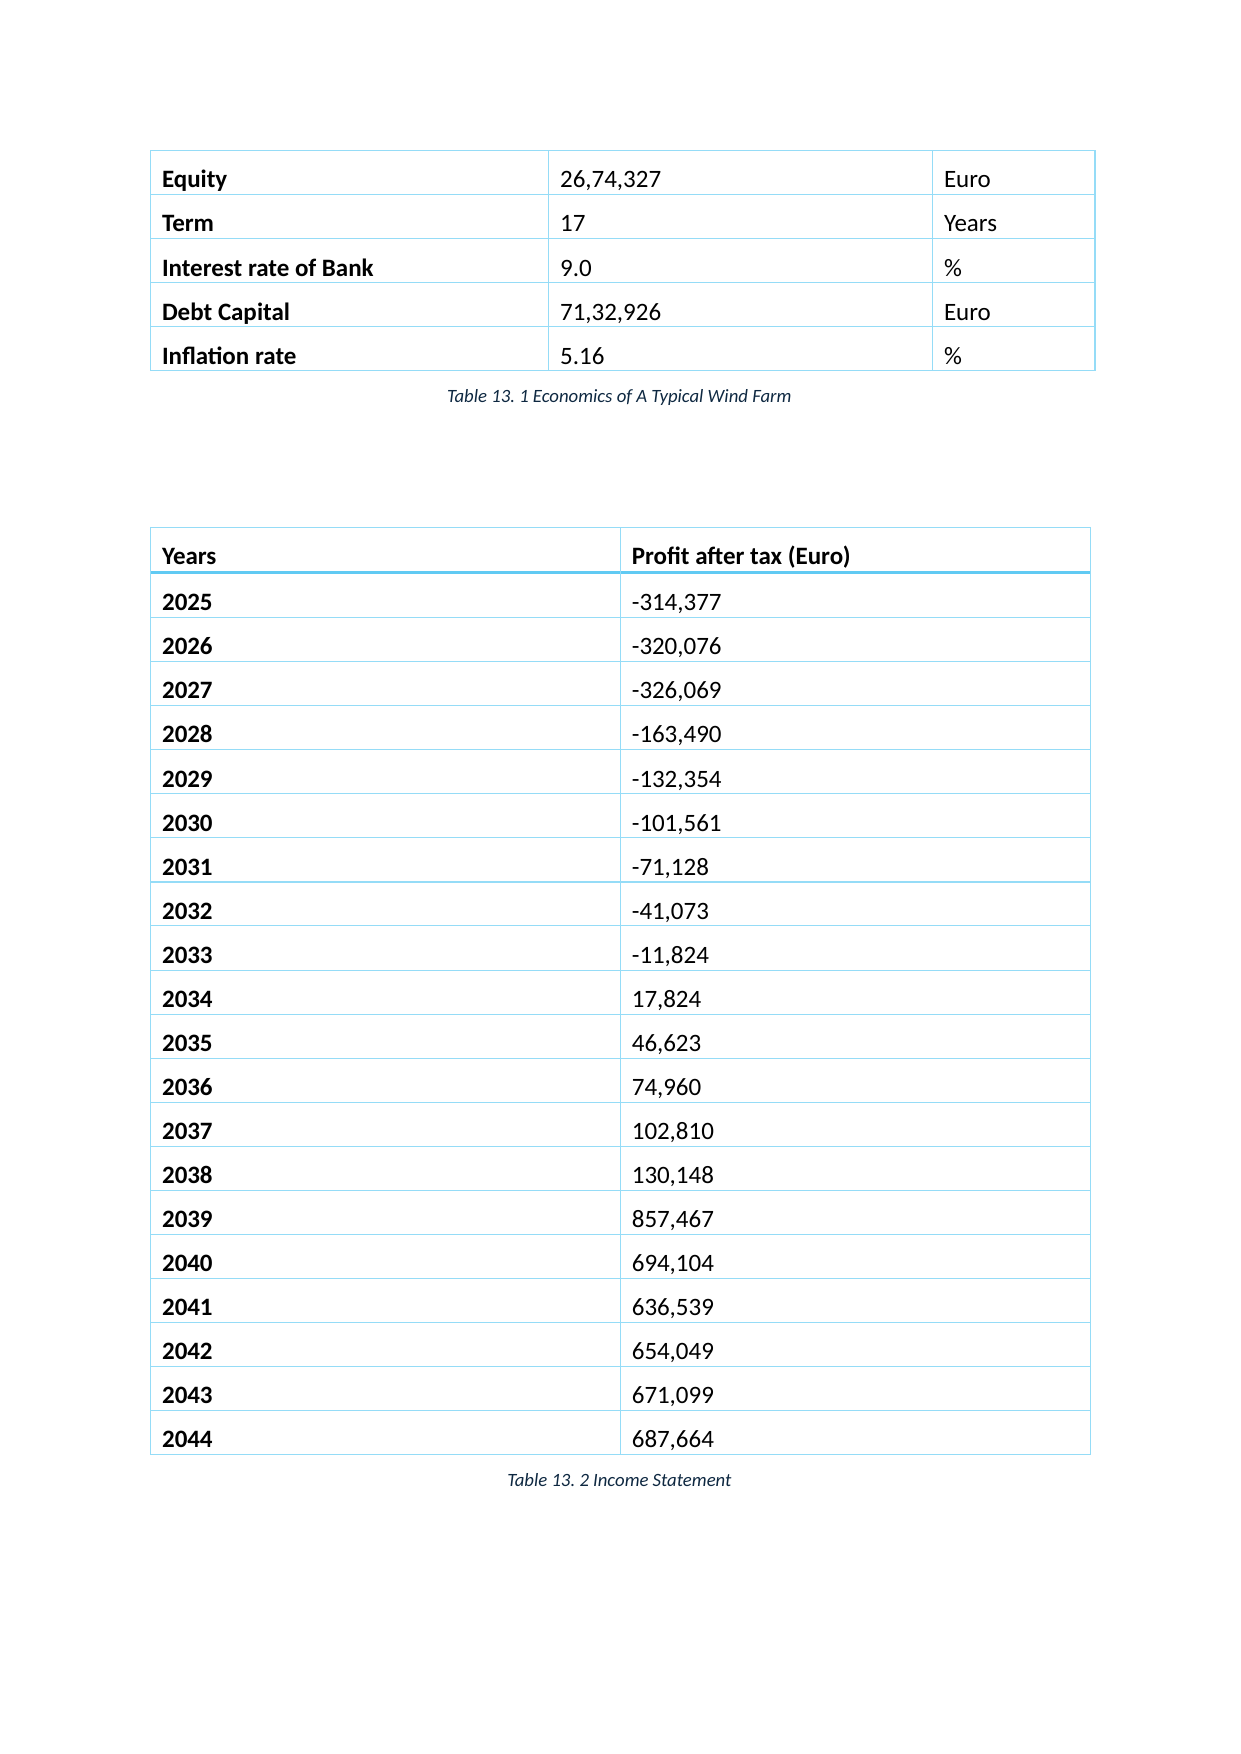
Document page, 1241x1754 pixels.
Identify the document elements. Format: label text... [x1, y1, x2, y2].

table_header Profit after tax (Euro) [621, 528, 1090, 571]
table_cell Debt Capital [151, 283, 548, 326]
table_cell 2032 [151, 883, 620, 925]
table_cell 2040 [151, 1235, 620, 1278]
table_cell Term [151, 195, 548, 238]
table_cell 2025 [151, 574, 620, 617]
table_cell 2028 [151, 706, 620, 749]
table_cell 2034 [151, 971, 620, 1013]
table_cell Euro [933, 283, 1094, 326]
table_cell 654,049 [621, 1323, 1090, 1366]
table_cell 694,104 [621, 1235, 1090, 1278]
table_cell 636,539 [621, 1279, 1090, 1322]
table_cell -11,824 [621, 926, 1090, 969]
table_cell 2036 [151, 1059, 620, 1102]
table_cell Inflation rate [151, 327, 548, 370]
table_cell 9.0 [549, 239, 932, 282]
table_cell -132,354 [621, 750, 1090, 793]
table_cell 17,824 [621, 971, 1090, 1013]
table_cell 2037 [151, 1103, 620, 1146]
table_cell % [933, 239, 1094, 282]
table_cell 2033 [151, 926, 620, 969]
text Table 13. 2 Income Statement [150, 1468, 1090, 1491]
table_cell 2044 [151, 1411, 620, 1454]
table_cell -320,076 [621, 618, 1090, 661]
table_cell 130,148 [621, 1147, 1090, 1190]
table_cell 74,960 [621, 1059, 1090, 1102]
table_cell -41,073 [621, 883, 1090, 925]
table_cell -163,490 [621, 706, 1090, 749]
table_cell % [933, 327, 1094, 370]
table_cell 2042 [151, 1323, 620, 1366]
table_cell -101,561 [621, 794, 1090, 837]
table_cell 2038 [151, 1147, 620, 1190]
table_cell 2039 [151, 1191, 620, 1234]
table_cell 687,664 [621, 1411, 1090, 1454]
table_cell 5.16 [549, 327, 932, 370]
table_cell 2035 [151, 1015, 620, 1058]
table_cell 2030 [151, 794, 620, 837]
table_cell 2027 [151, 662, 620, 705]
table_cell -314,377 [621, 574, 1090, 617]
table_cell 2029 [151, 750, 620, 793]
table_cell 26,74,327 [549, 151, 932, 194]
table_cell Interest rate of Bank [151, 239, 548, 282]
table_cell 17 [549, 195, 932, 238]
table_cell 2043 [151, 1367, 620, 1410]
table_cell Euro [933, 151, 1094, 194]
table_cell 857,467 [621, 1191, 1090, 1234]
table_cell 46,623 [621, 1015, 1090, 1058]
table_header Years [151, 528, 620, 571]
table_cell 2041 [151, 1279, 620, 1322]
table_cell Years [933, 195, 1094, 238]
table_cell 102,810 [621, 1103, 1090, 1146]
table_cell 2031 [151, 838, 620, 881]
table_cell 71,32,926 [549, 283, 932, 326]
table_cell -326,069 [621, 662, 1090, 705]
table_cell Equity [151, 151, 548, 194]
table_cell 671,099 [621, 1367, 1090, 1410]
text Table 13. 1 Economics of A Typical Wind Farm [150, 384, 1090, 407]
table_cell 2026 [151, 618, 620, 661]
table_cell -71,128 [621, 838, 1090, 881]
